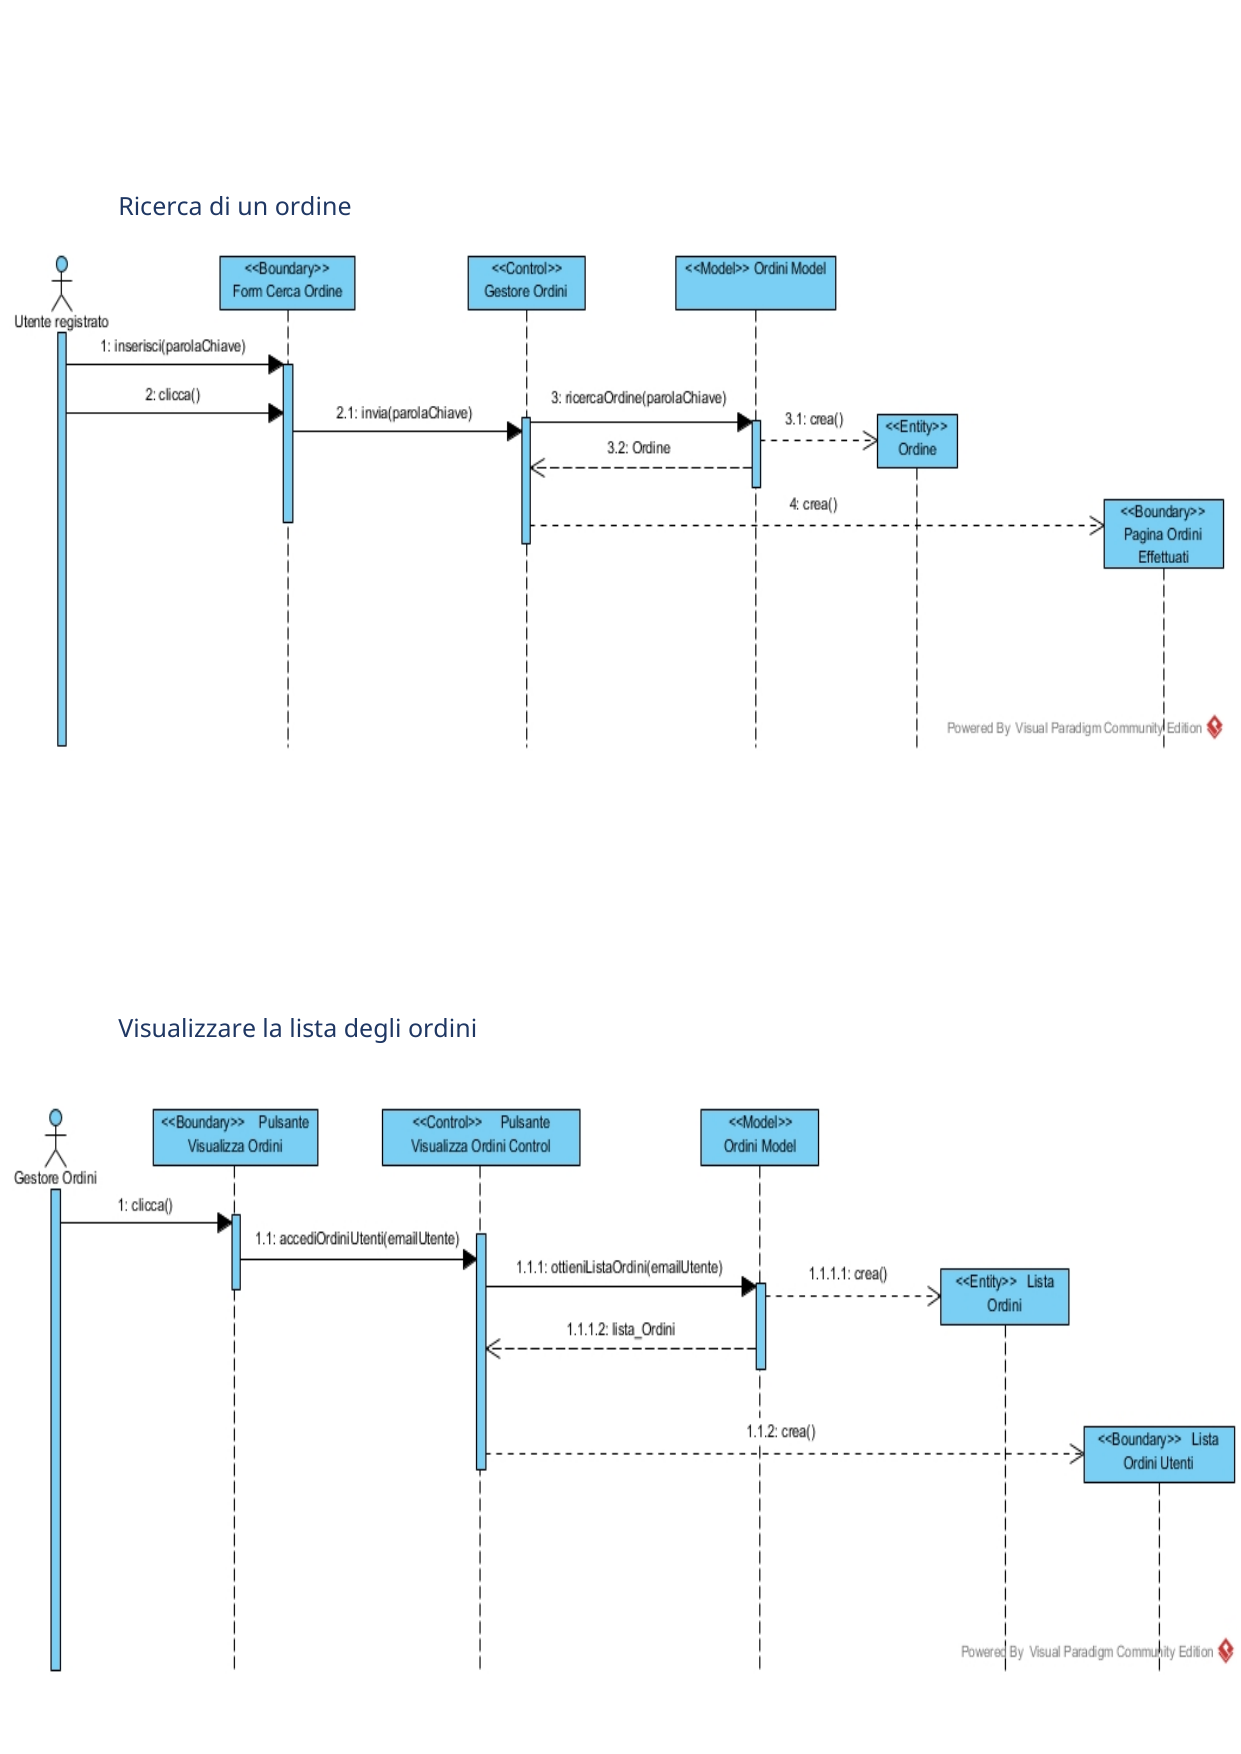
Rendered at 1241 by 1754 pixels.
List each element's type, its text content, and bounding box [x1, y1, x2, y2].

subtitle Ricerca di un ordine [118, 188, 1122, 223]
picture [0, 1106, 1237, 1675]
picture [0, 253, 1224, 751]
subtitle Visualizzare la lista degli ordini [118, 1011, 1122, 1044]
